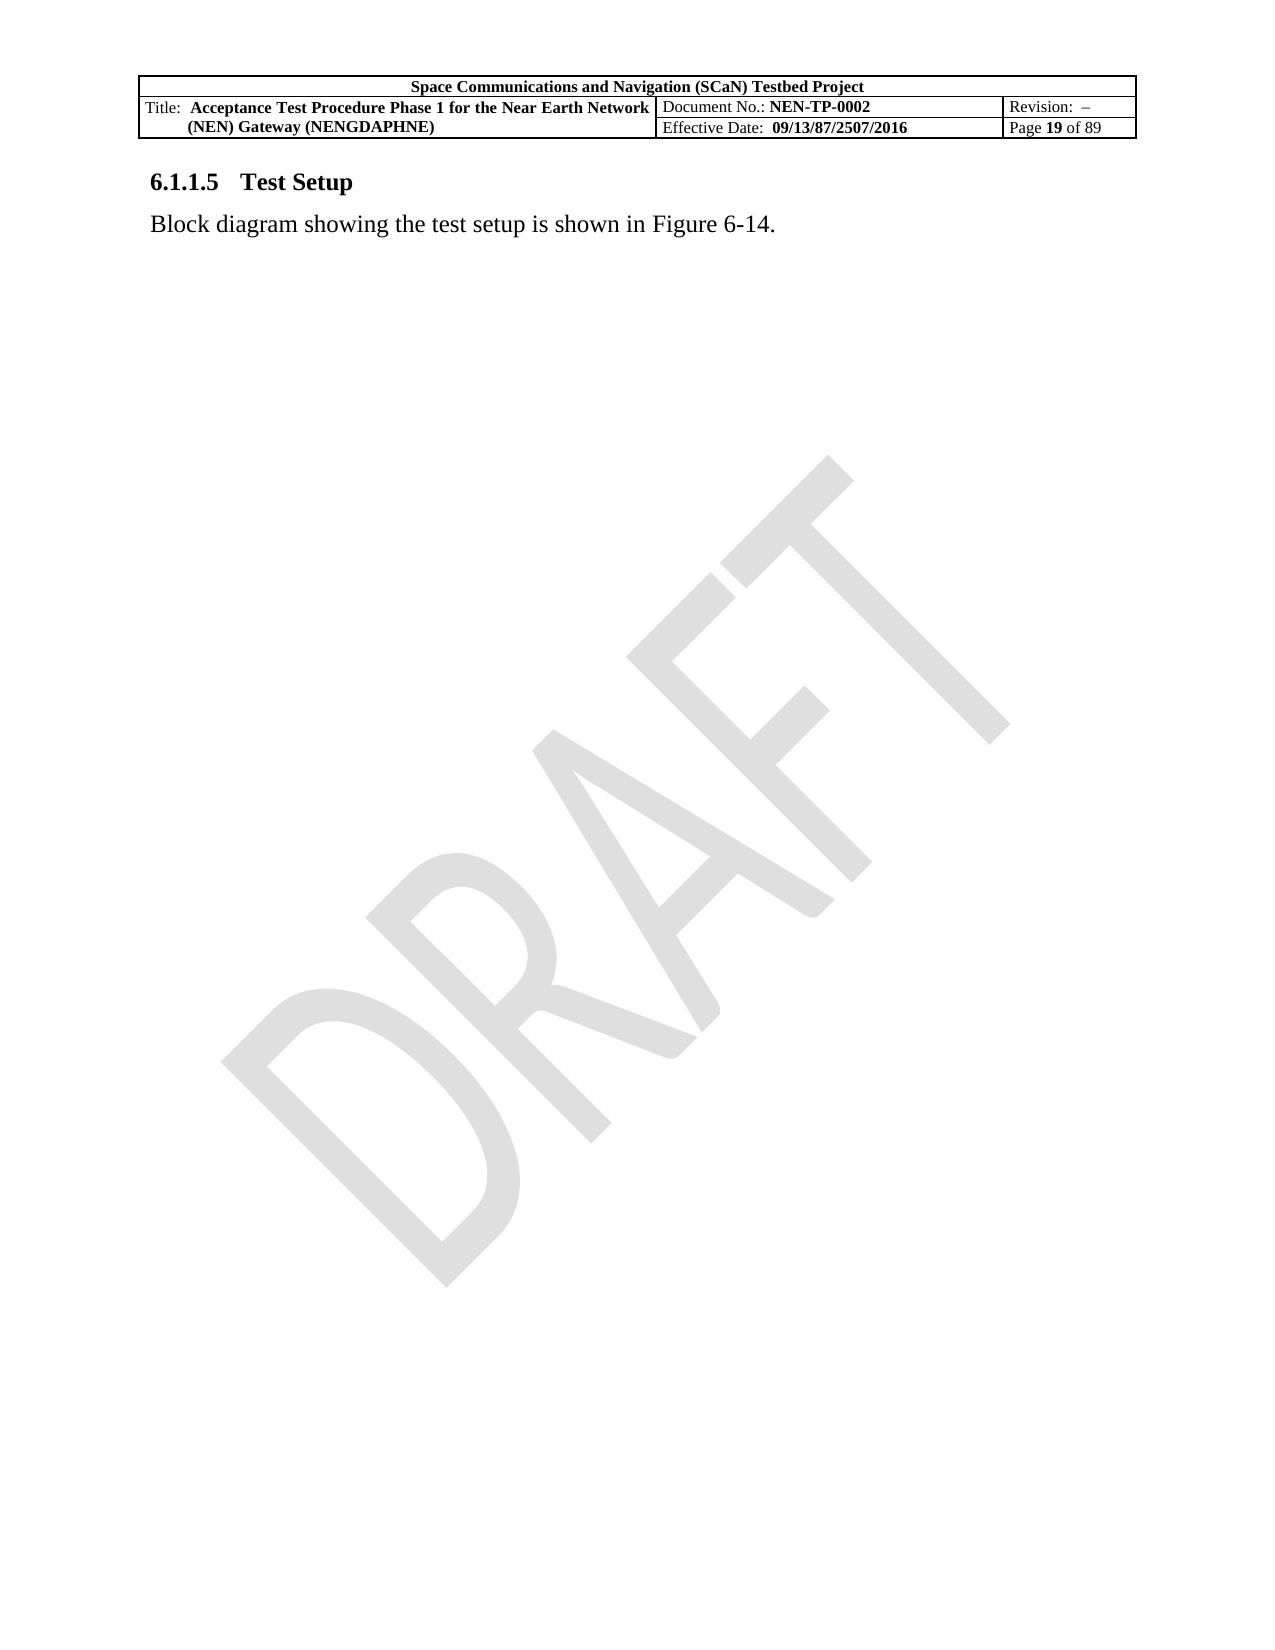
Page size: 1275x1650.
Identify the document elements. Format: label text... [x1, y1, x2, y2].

text Block diagram showing the test setup is shown in [150, 209, 1125, 237]
